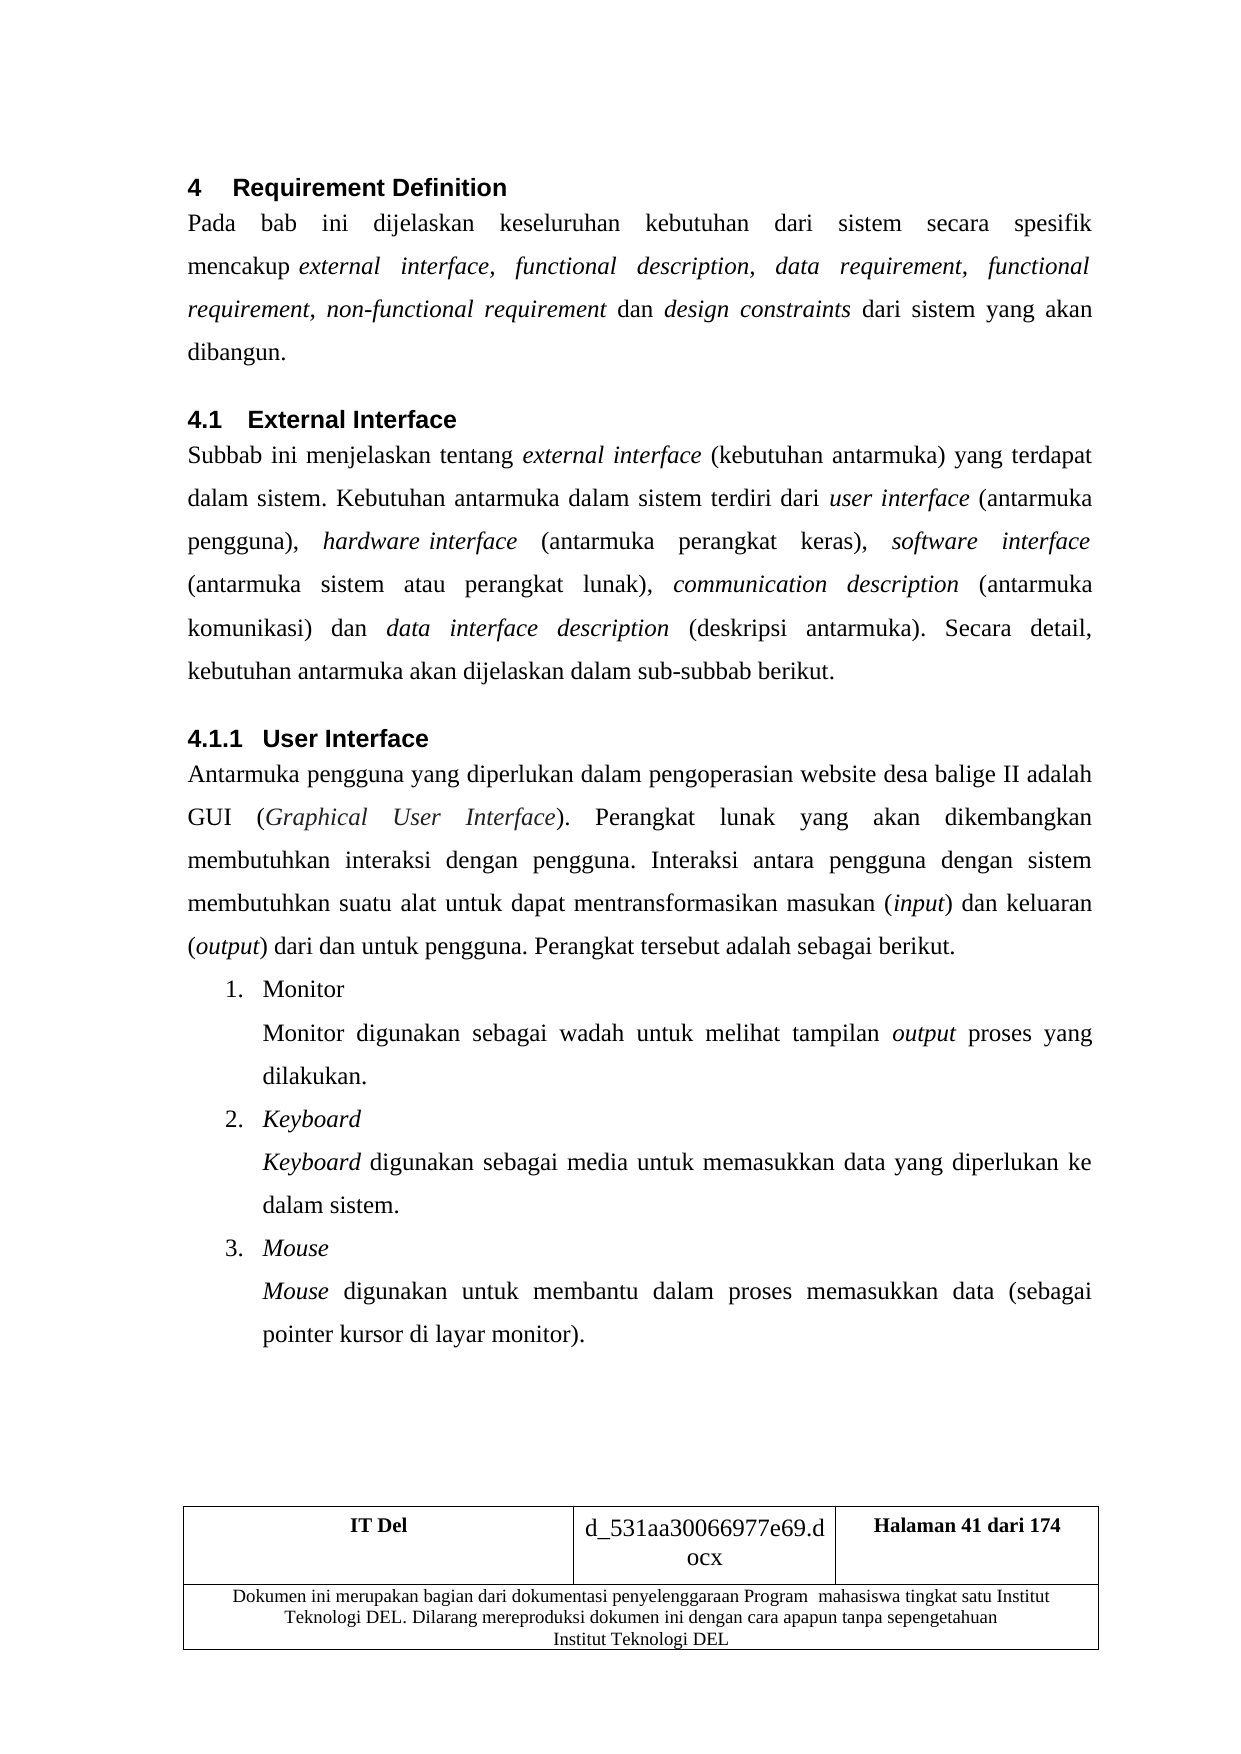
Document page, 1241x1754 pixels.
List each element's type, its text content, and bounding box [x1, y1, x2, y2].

subtitle Requirement Definition [187, 173, 1092, 201]
subtitle External Interface [187, 405, 1092, 434]
text Monitor digunakan sebagai wadah untuk melihat tampilan output proses yang dilakukan. [262, 1018, 1092, 1089]
text Subbab ini menjelaskan tentang external interface (kebutuhan antarmuka) yang terdapat dalam sistem. Kebutuhan antarmuka dalam sistem terdiri dari user interface (antarmuka pengguna), hardware interface (antarmuka perangkat keras), software interface (antarmuka sistem atau perangkat lunak), communication description (antarmuka komunikasi) dan data interface description (deskripsi antarmuka). Secara detail, kebutuhan antarmuka akan dijelaskan dalam sub-subbab berikut. [187, 440, 1092, 684]
list Monitor [225, 974, 1092, 1003]
list Mouse [225, 1233, 1092, 1262]
text Keyboard digunakan sebagai media untuk memasukkan data yang diperlukan ke dalam sistem. [262, 1147, 1092, 1219]
list Keyboard [225, 1104, 1092, 1133]
subtitle User Interface [187, 724, 1092, 753]
text Mouse digunakan untuk membantu dalam proses memasukkan data (sebagai pointer kursor di layar monitor). [262, 1276, 1092, 1348]
text Antarmuka pengguna yang diperlukan dalam pengoperasian website desa balige II adalah GUI (Graphical User Interface). Perangkat lunak yang akan dikembangkan membutuhkan interaksi dengan pengguna. Interaksi antara pengguna dengan sistem membutuhkan suatu alat untuk dapat mentransformasikan masukan (input) dan keluaran (output) dari dan untuk pengguna. Perangkat tersebut adalah sebagai berikut. [187, 759, 1092, 960]
text Pada bab ini dijelaskan keseluruhan kebutuhan dari sistem secara spesifik mencakup external interface, functional description, data requirement, functional requirement, non-functional requirement dan design constraints dari sistem yang akan dibangun. [187, 208, 1092, 366]
